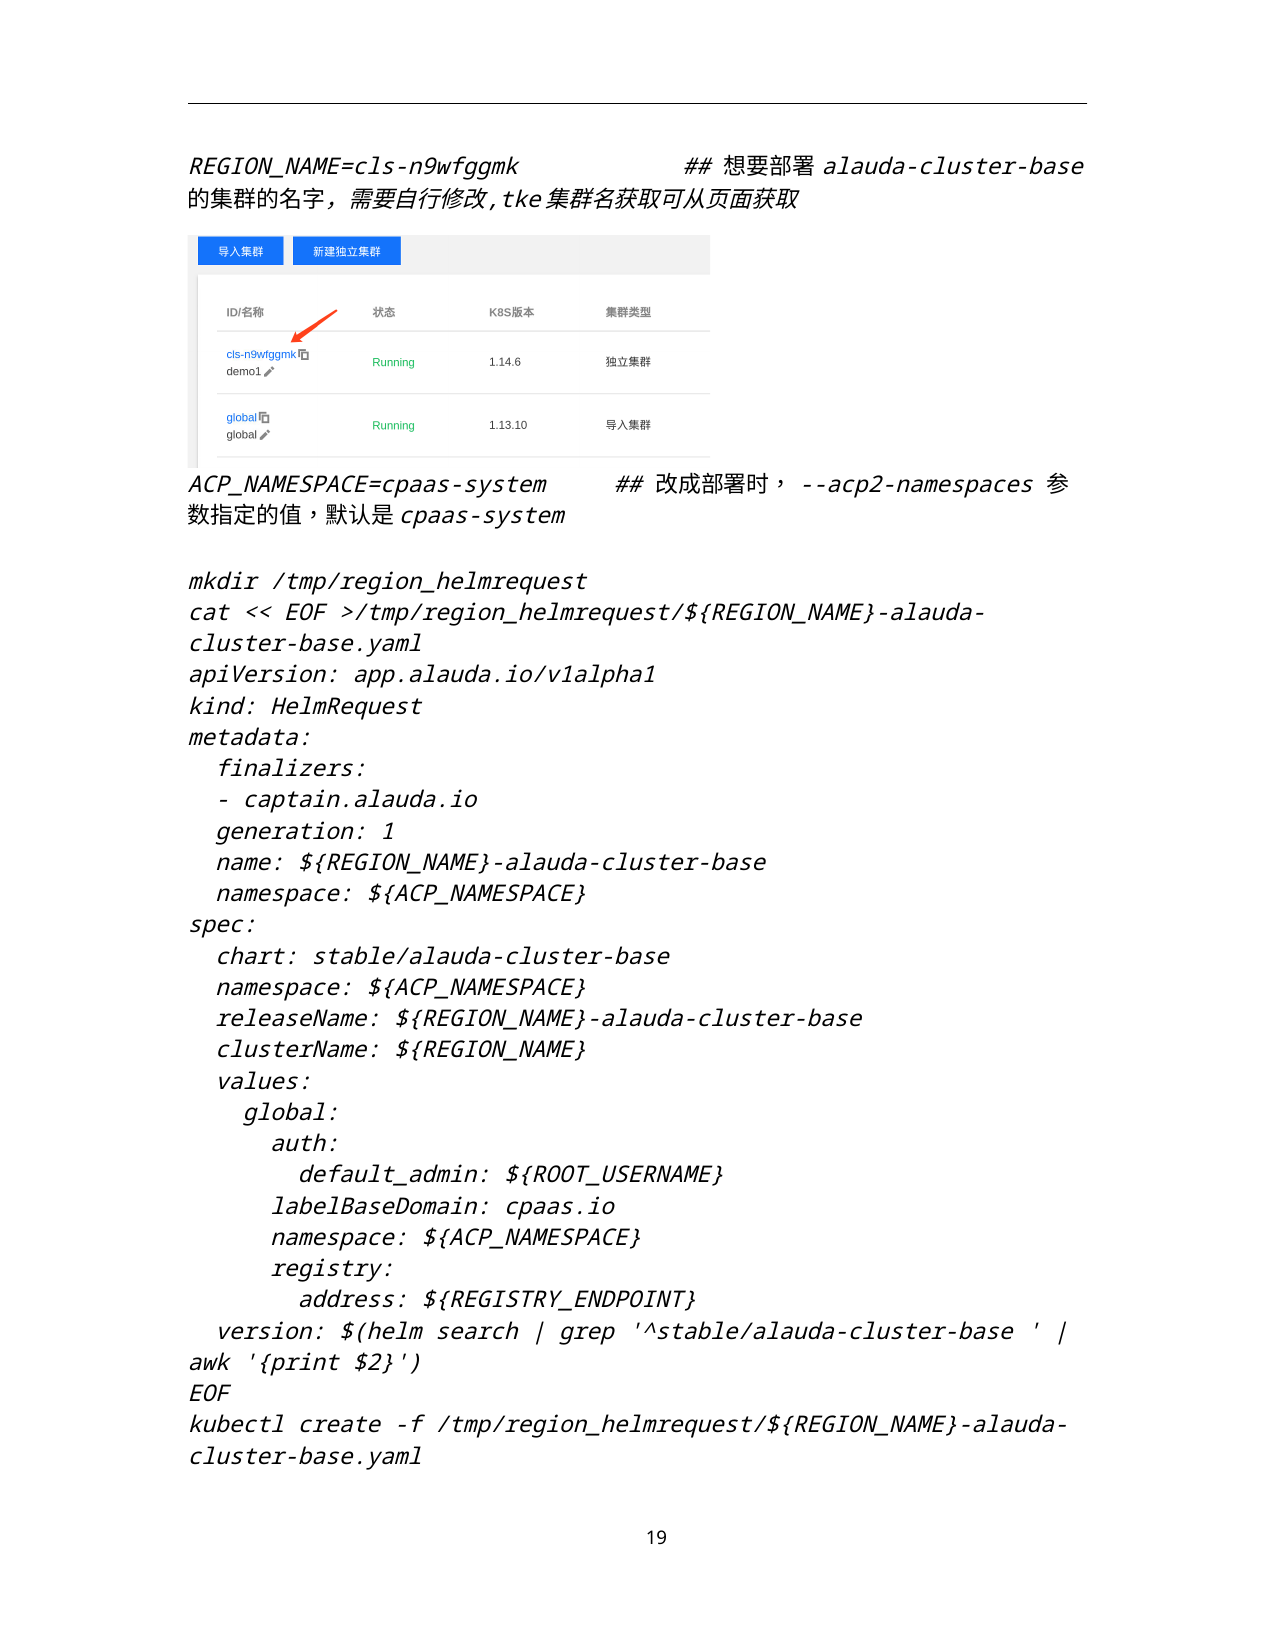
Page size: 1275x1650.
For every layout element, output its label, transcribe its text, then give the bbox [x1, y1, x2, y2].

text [187, 150, 1087, 214]
text ACP_NAMESPACE=cpaas-system ## 改成部署时， --acp2-namespaces 参数指定的值，默认是cpaas-system mkdir /tmp/region_helmrequest cat << EOF >/tmp/region_helmrequest/${REGION_NAME}-alauda-cluster-base.yaml apiVersion: app.alauda.io/v1alpha1 kind: HelmRequest metadata: finalizers: - captain.alauda.io generation: 1 name: ${REGION_NAME}-alauda-cluster-base namespace: ${ACP_NAMESPACE} spec: chart: stable/alauda-cluster-base namespace: ${ACP_NAMESPACE} releaseName: ${REGION_NAME}-alauda-cluster-base clusterName: ${REGION_NAME} values: global: auth: default_admin: ${ROOT_USERNAME} labelBaseDomain: cpaas.io namespace: ${ACP_NAMESPACE} registry: address: ${REGISTRY_ENDPOINT} version: $(helm search | grep '^stable/alauda-cluster-base ' | awk '{print $2}') EOF kubectl create -f /tmp/region_helmrequest/${REGION_NAME}-alauda-cluster-base.yaml [187, 235, 1087, 1471]
picture [187, 235, 711, 468]
